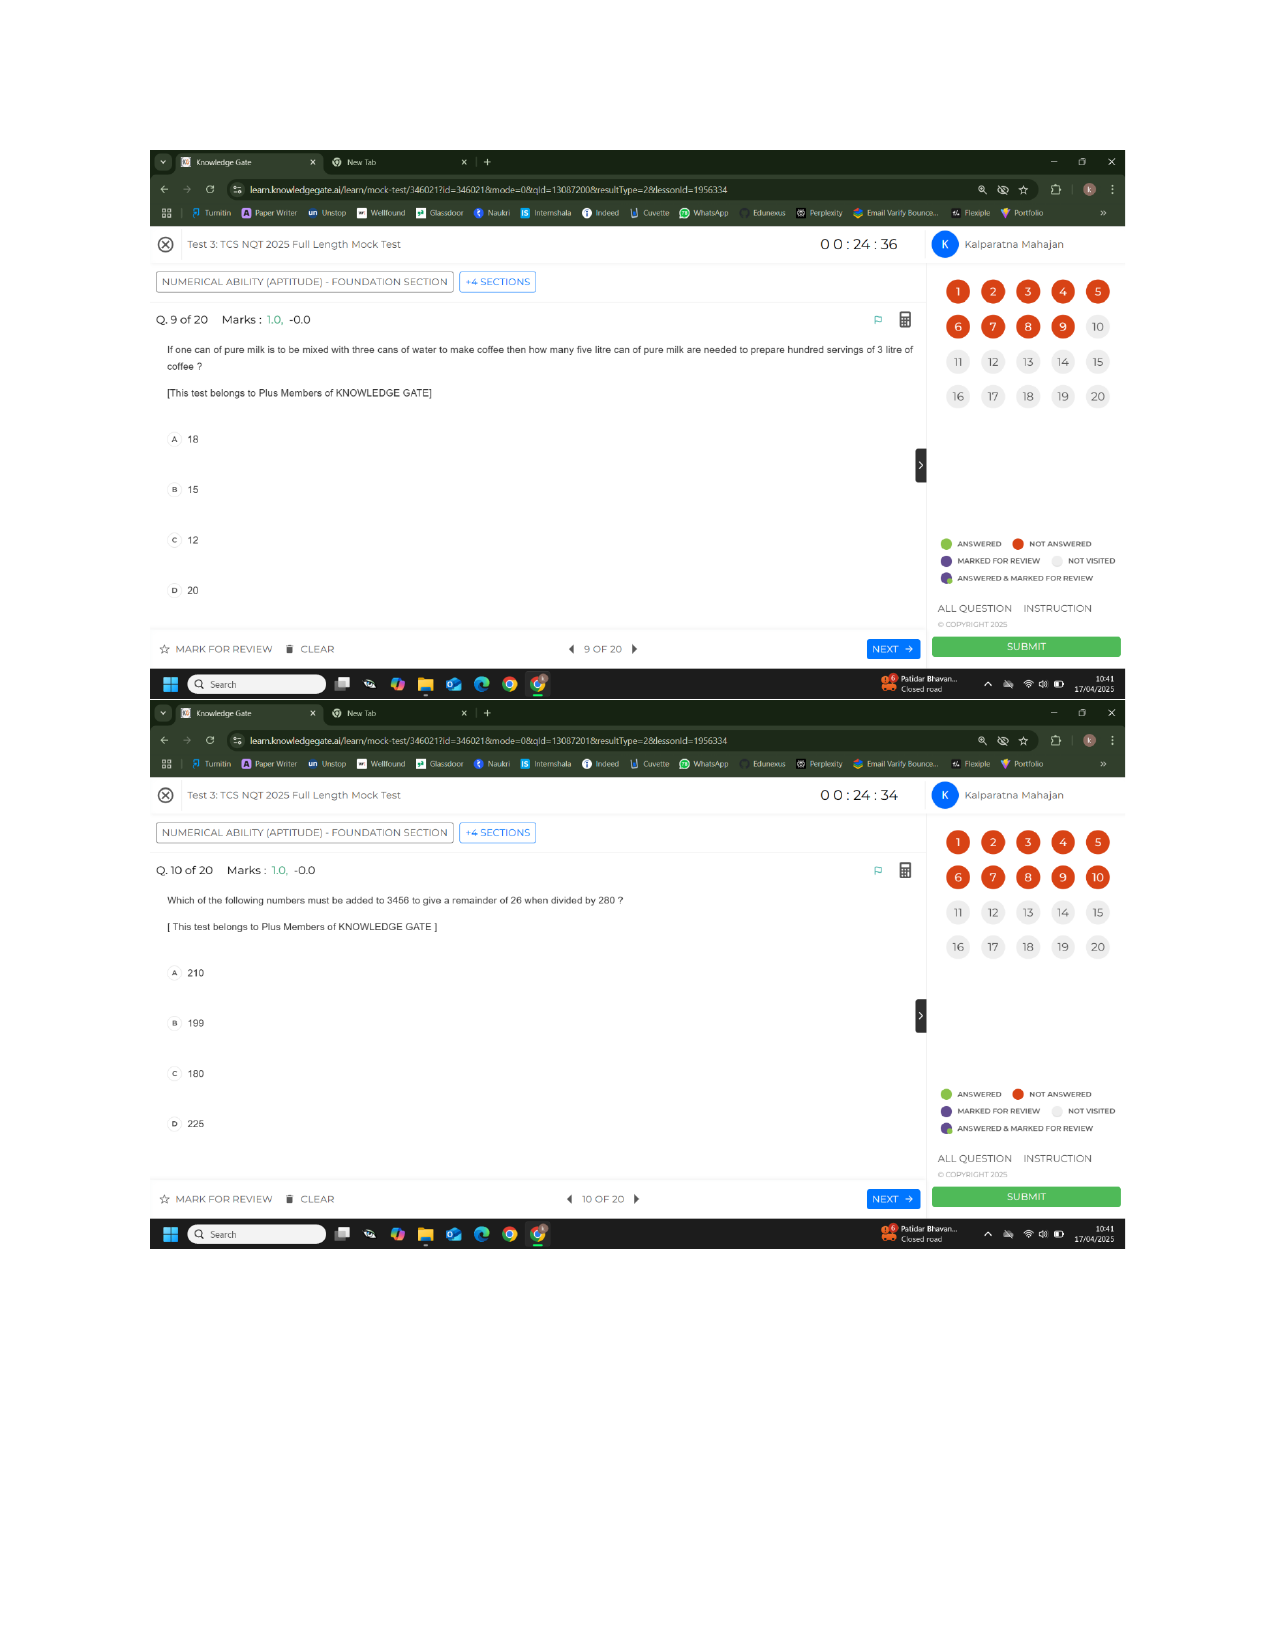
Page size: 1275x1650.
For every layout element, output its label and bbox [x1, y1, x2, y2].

picture [150, 150, 1125, 699]
picture [150, 700, 1125, 1249]
